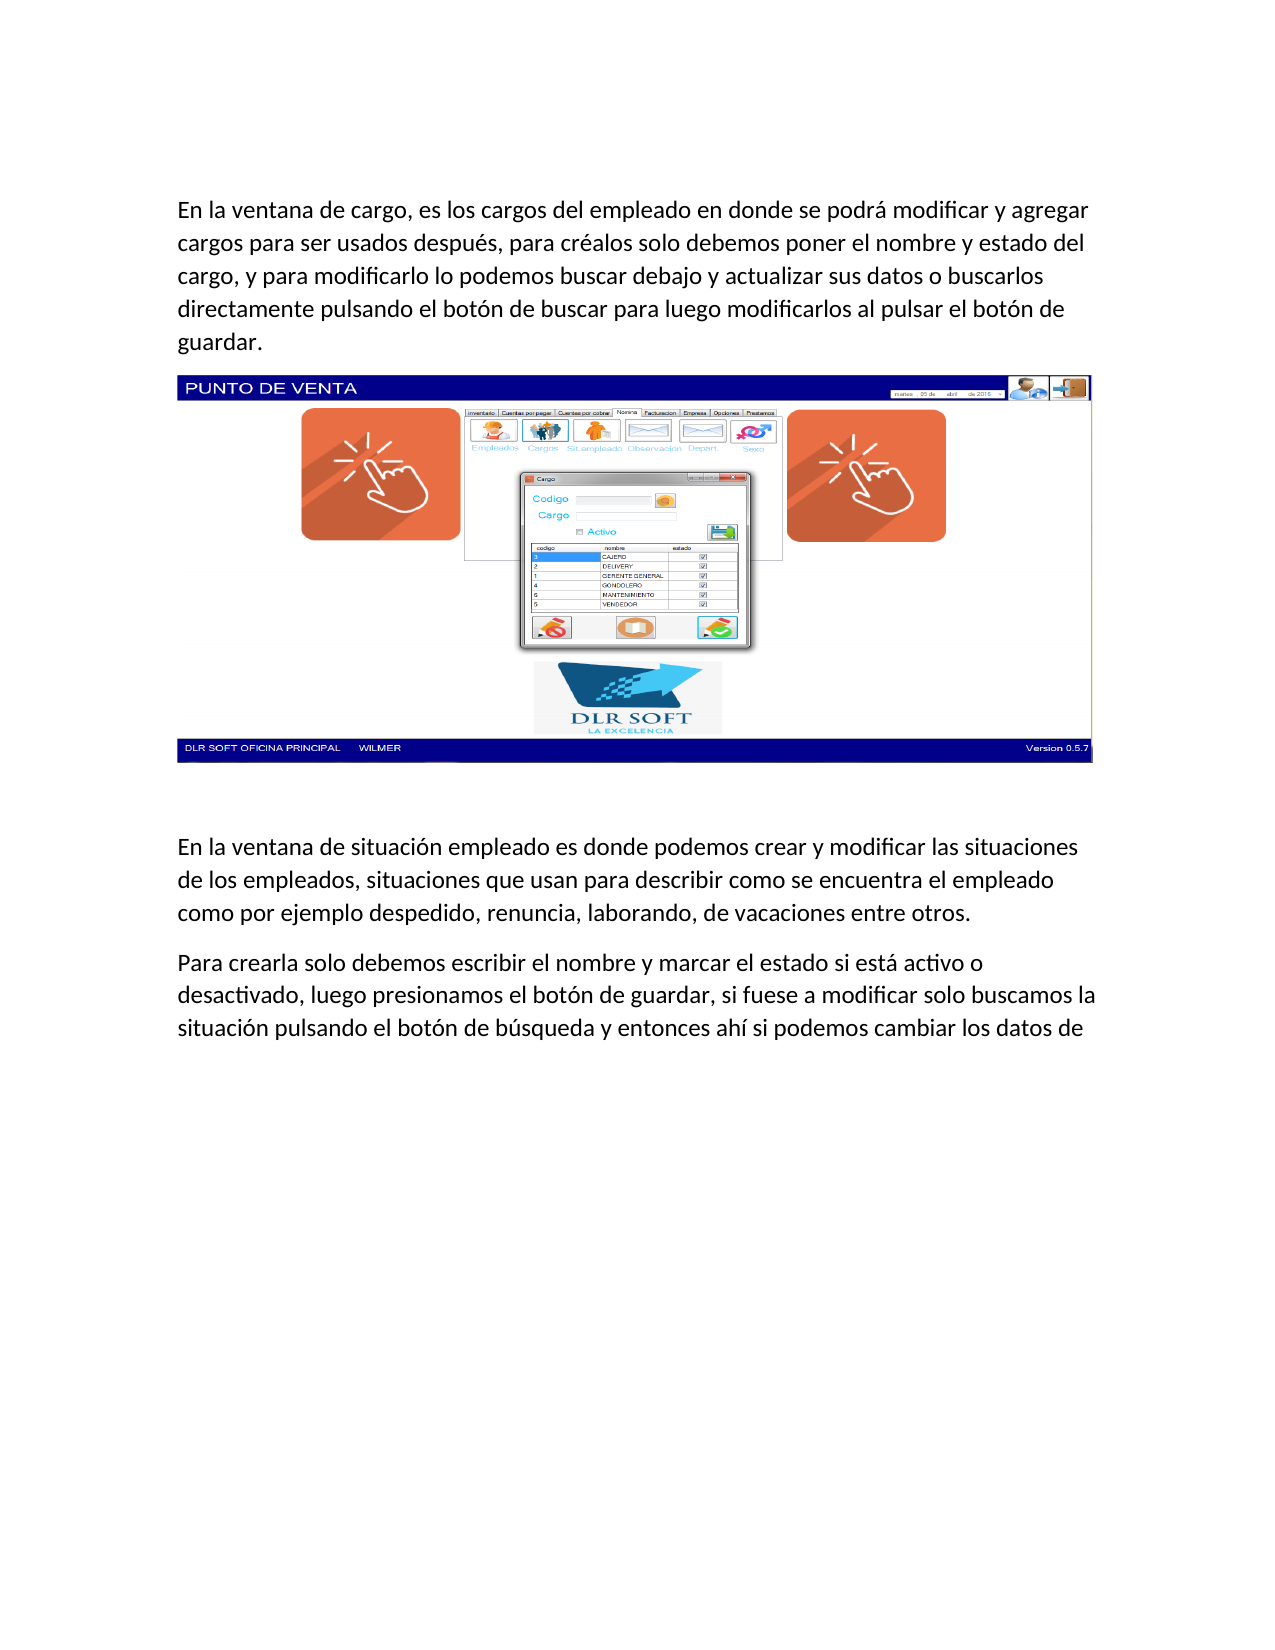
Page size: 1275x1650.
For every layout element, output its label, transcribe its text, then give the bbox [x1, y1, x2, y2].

text En la ventana de cargo, es los cargos del empleado en donde se podrá modificar y agregar cargos para ser usados después, para créalos solo debemos poner el nombre y estado del cargo, y para modificarlo lo podemos buscar debajo y actualizar sus datos o buscarlos directamente pulsando el botón de buscar para luego modificarlos al pulsar el botón de guardar. [177, 194, 1098, 357]
text Para crearla solo debemos escribir el nombre y marcar el estado si está activo o desactivado, luego presionamos el botón de guardar, si fuese a modificar solo buscamos la situación pulsando el botón de búsqueda y entonces ahí si podemos cambiar los datos de la situación y pulsando guardar se vuelve a guardar con los nuevos datos. [177, 947, 1098, 1043]
picture [177, 375, 1093, 763]
text En la ventana de situación empleado es donde podemos crear y modificar las situaciones de los empleados, situaciones que usan para describir como se encuentra el empleado como por ejemplo despedido, renuncia, laborando, de vacaciones entre otros. [177, 831, 1098, 928]
